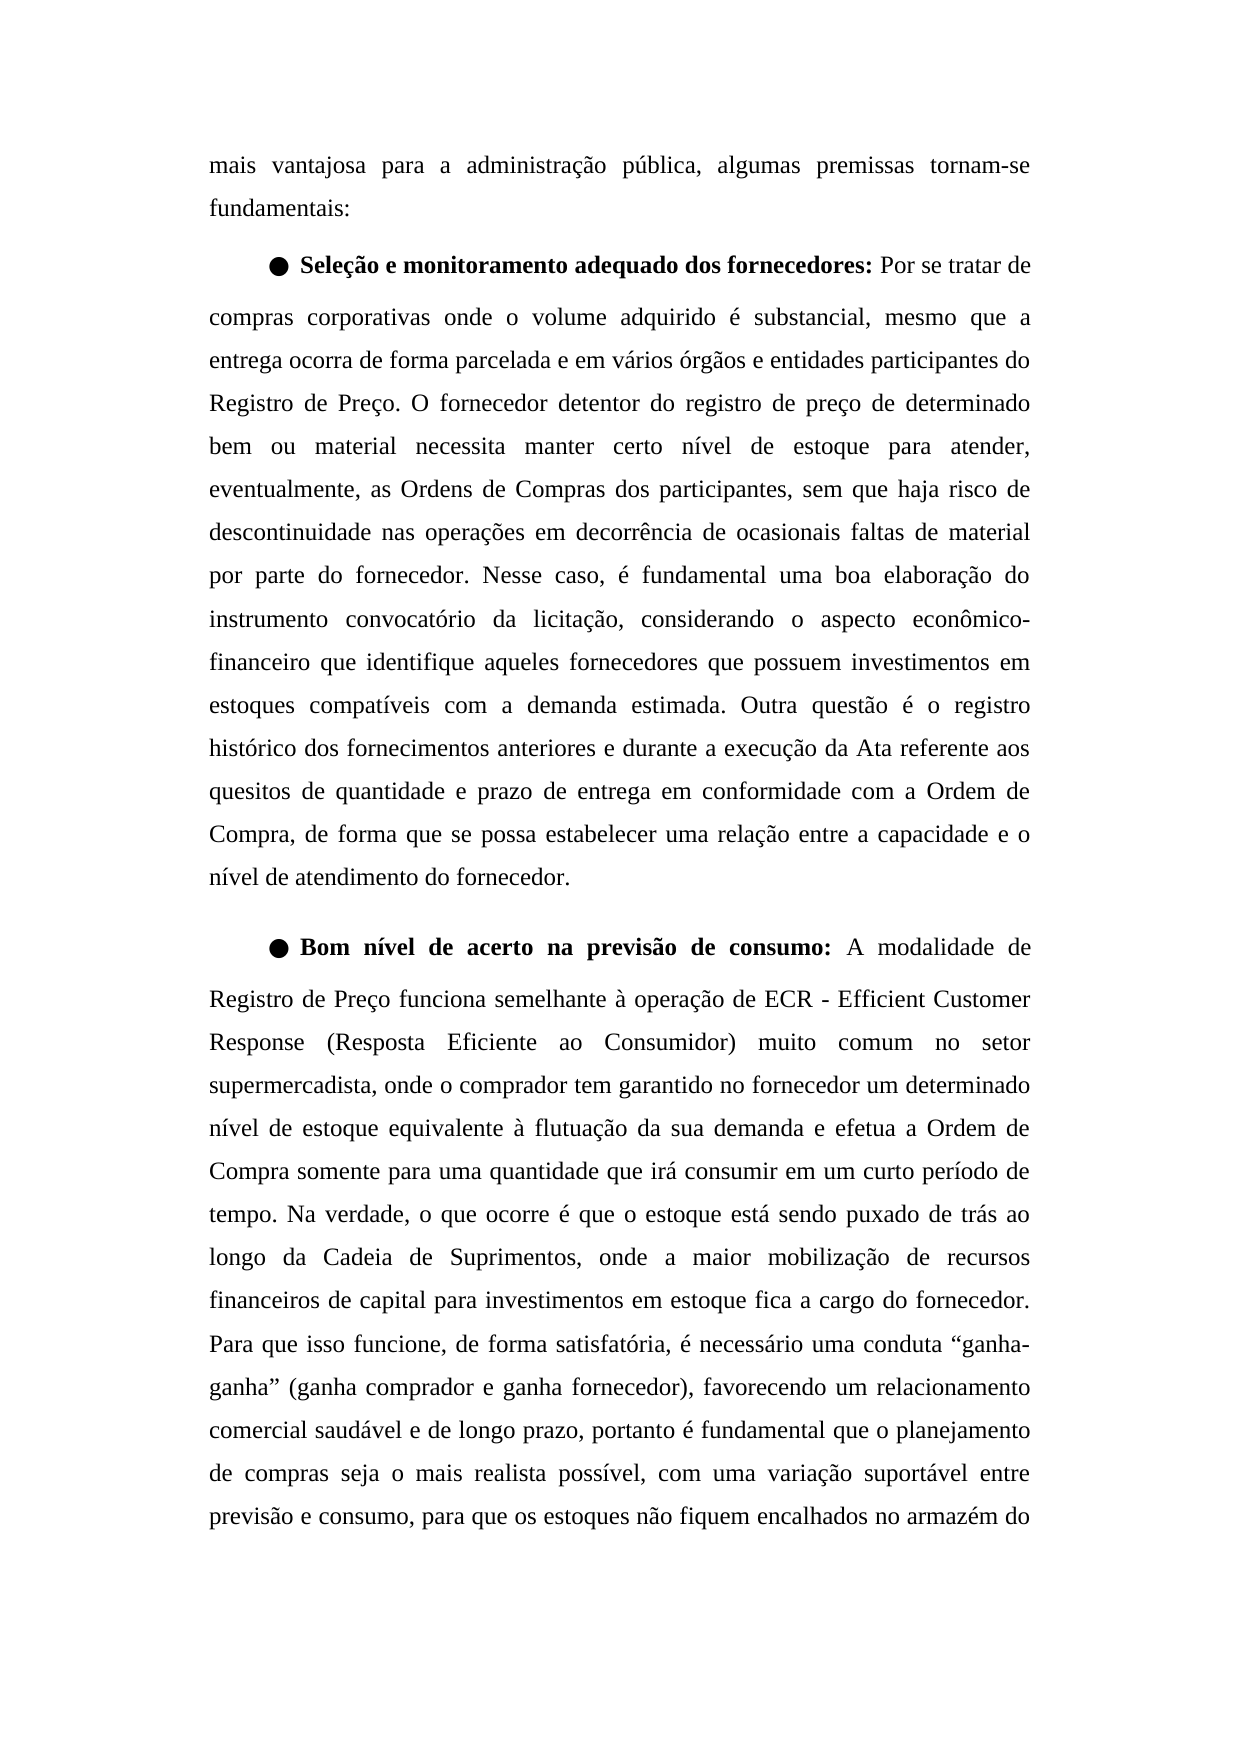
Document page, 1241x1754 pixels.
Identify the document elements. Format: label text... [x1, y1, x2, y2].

list Seleção e monitoramento adequado dos fornecedores: Por se tratar de compras corporativas onde o volume adquirido é substancial, mesmo que a entrega ocorra de forma parcelada e em vários órgãos e entidades participantes do Registro de Preço. O fornecedor detentor do registro de preço de determinado bem ou material necessita manter certo nível de estoque para atender, eventualmente, as Ordens de Compras dos participantes, sem que haja risco de descontinuidade nas operações em decorrência de ocasionais faltas de material por parte do fornecedor. Nesse caso, é fundamental uma boa elaboração do instrumento convocatório da licitação, considerando o aspecto econômico-financeiro que identifique aqueles fornecedores que possuem investimentos em estoques compatíveis com a demanda estimada. Outra questão é o registro histórico dos fornecimentos anteriores e durante a execução da Ata referente aos quesitos de quantidade e prazo de entrega em conformidade com a Ordem de Compra, de forma que se possa estabelecer uma relação entre a capacidade e o nível de atendimento do fornecedor. [209, 236, 1031, 891]
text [209, 150, 1031, 222]
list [209, 918, 1031, 1530]
